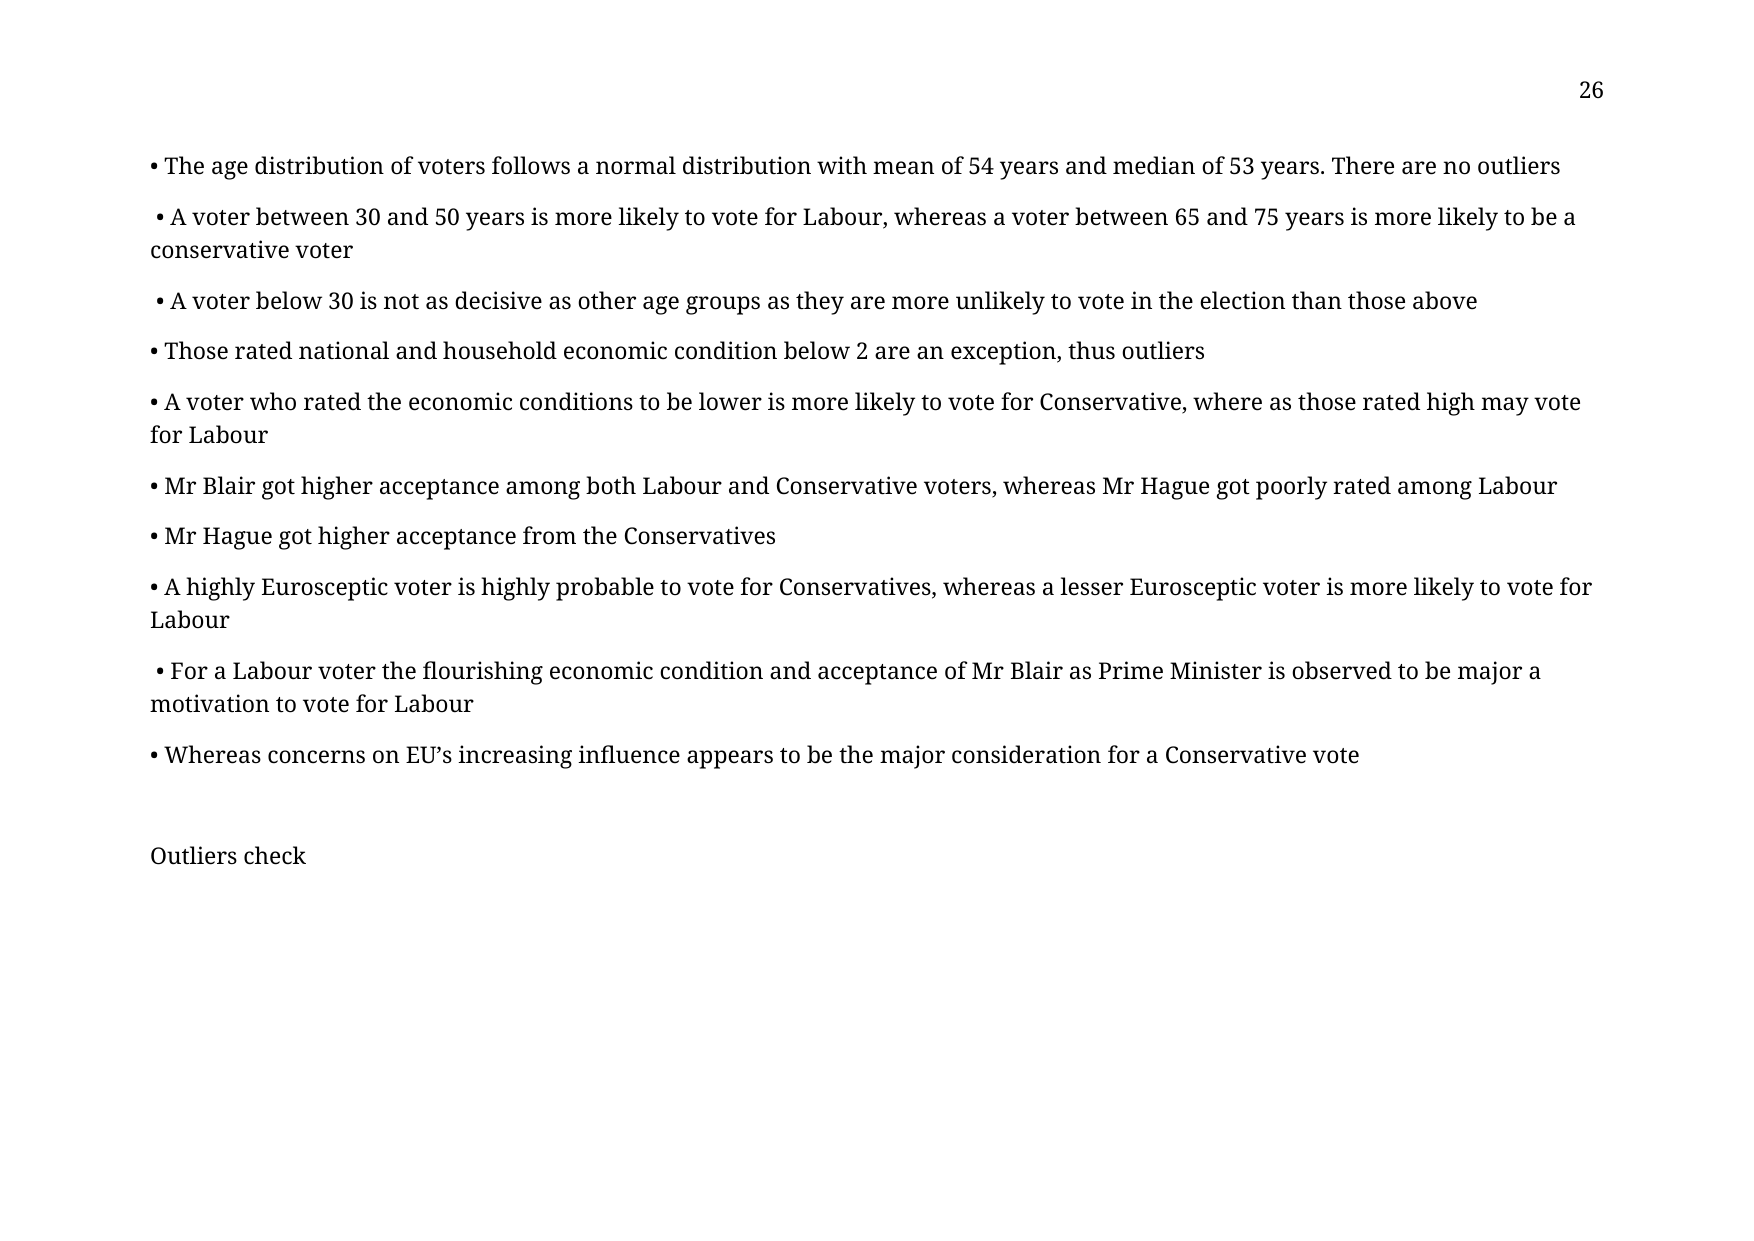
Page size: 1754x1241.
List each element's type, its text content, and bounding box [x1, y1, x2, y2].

text • For a Labour voter the flourishing economic condition and acceptance of Mr Blair as Prime Minister is observed to be major a motivation to vote for Labour [150, 654, 1604, 719]
text • A highly Eurosceptic voter is highly probable to vote for Conservatives, whereas a lesser Eurosceptic voter is more likely to vote for Labour [150, 570, 1604, 635]
text • The age distribution of voters follows a normal distribution with mean of 54 years and median of 53 years. There are no outliers [150, 150, 1604, 181]
text • A voter who rated the economic conditions to be lower is more likely to vote for Conservative, where as those rated high may vote for Labour [150, 385, 1604, 450]
text • A voter below 30 is not as decisive as other age groups as they are more unlikely to vote in the election than those above [150, 284, 1604, 316]
text • Those rated national and household economic condition below 2 are an exception, thus outliers [150, 335, 1604, 366]
text • Mr Hague got higher acceptance from the Conservatives [150, 520, 1604, 551]
text • A voter between 30 and 50 years is more likely to vote for Labour, whereas a voter between 65 and 75 years is more likely to be a conservative voter [150, 200, 1604, 265]
text • Whereas concerns on EU’s increasing influence appears to be the major consideration for a Conservative vote [150, 739, 1604, 770]
text Outliers check [150, 839, 1604, 871]
text • Mr Blair got higher acceptance among both Labour and Conservative voters, whereas Mr Hague got poorly rated among Labour [150, 469, 1604, 501]
